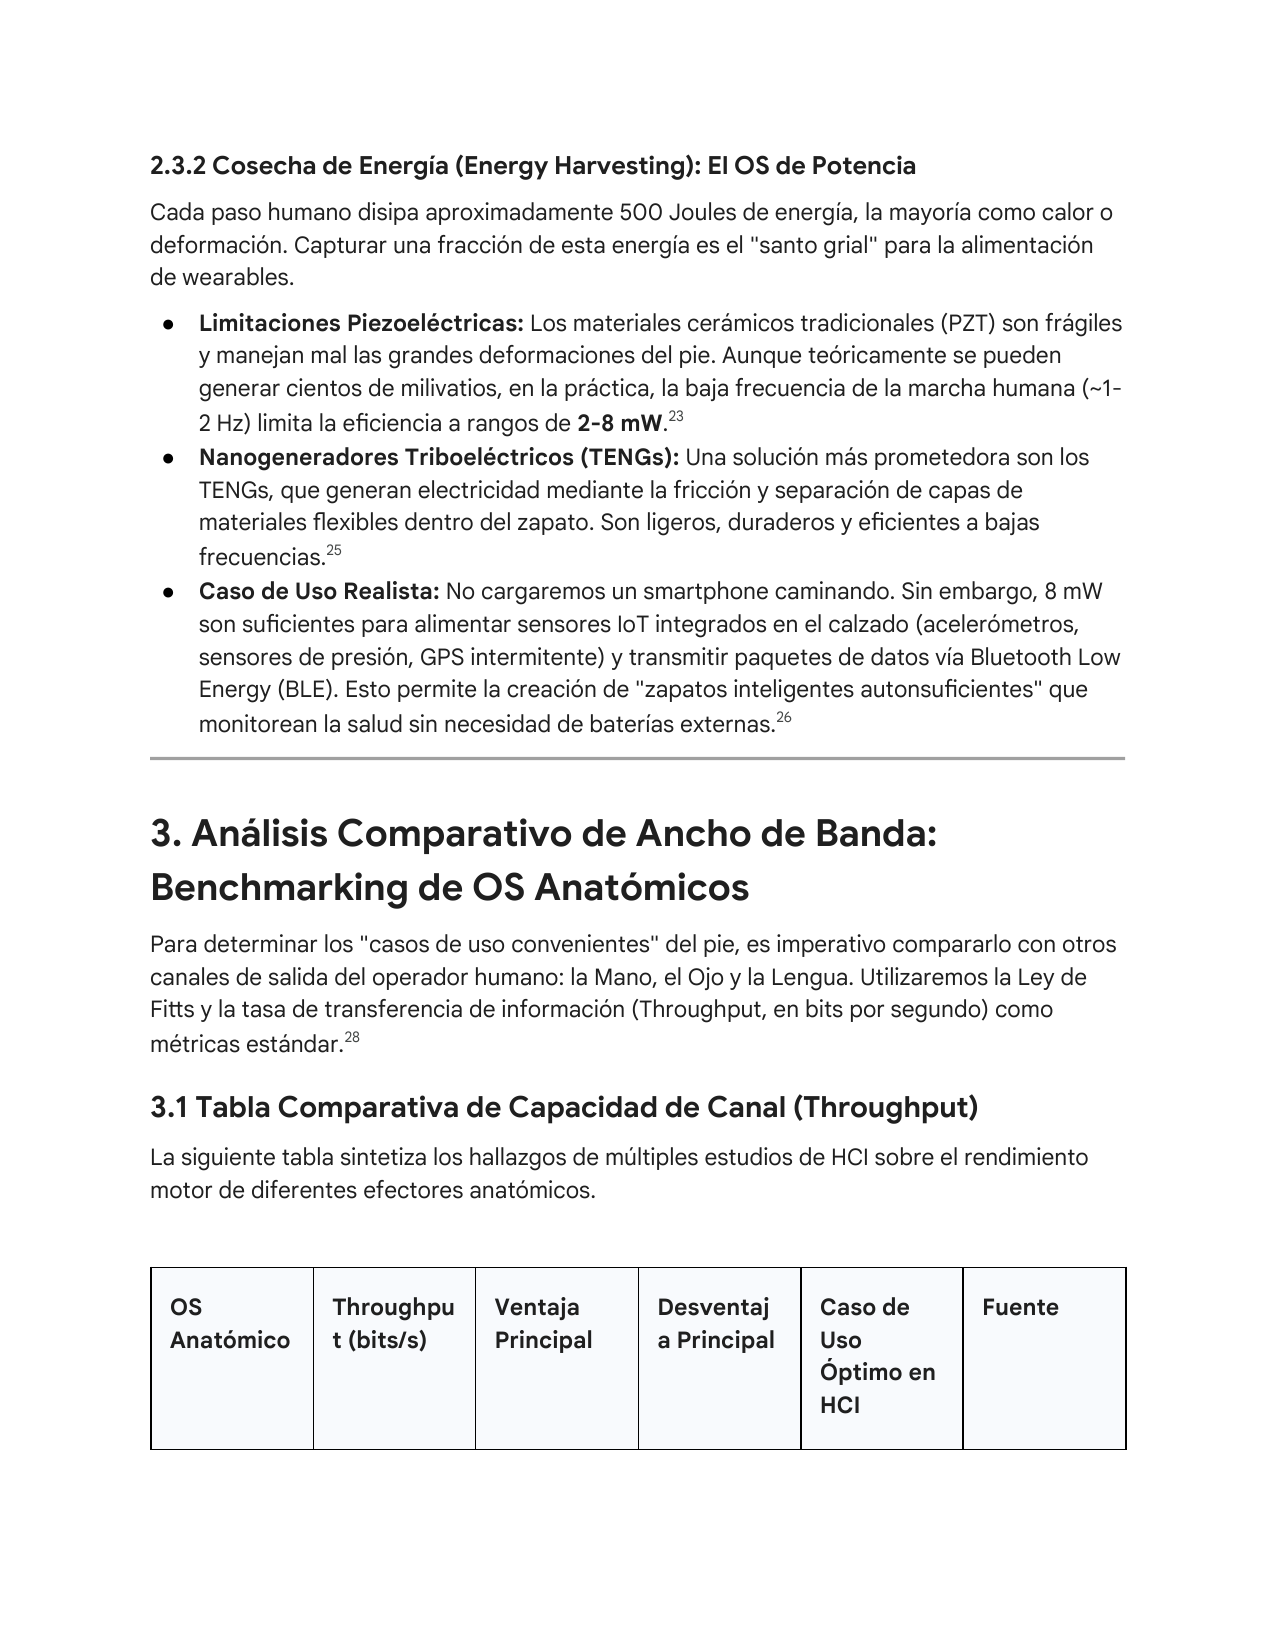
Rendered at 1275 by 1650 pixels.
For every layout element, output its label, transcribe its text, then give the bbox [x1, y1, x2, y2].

list Nanogeneradores Triboeléctricos (TENGs): Una solución más prometedora son los TENGs, que generan electricidad mediante la fricción y separación de capas de materiales flexibles dentro del zapato. Son ligeros, duraderos y eficientes a bajas frecuencias.25 [161, 443, 1125, 573]
table_header Fuente [964, 1268, 1125, 1449]
table_header Desventaja Principal [639, 1268, 800, 1449]
list Caso de Uso Realista: No cargaremos un smartphone caminando. Sin embargo, 8 mW son suficientes para alimentar sensores IoT integrados en el calzado (acelerómetros, sensores de presión, GPS intermitente) y transmitir paquetes de datos vía Bluetooth Low Energy (BLE). Esto permite la creación de "zapatos inteligentes autonsuficientes" que monitorean la salud sin necesidad de baterías externas.26 [161, 577, 1125, 740]
table_header Throughput (bits/s) [314, 1268, 475, 1449]
subtitle 2.3.2 Cosecha de Energía (Energy Harvesting): El OS de Potencia [150, 150, 1125, 181]
table_header Caso de Uso Óptimo en HCI [802, 1268, 962, 1449]
subtitle 3. Análisis Comparativo de Ancho de Banda: Benchmarking de OS Anatómicos [150, 761, 1125, 911]
table_header Ventaja Principal [476, 1268, 638, 1449]
text La siguiente tabla sintetiza los hallazgos de múltiples estudios de HCI sobre el rendimiento motor de diferentes efectores anatómicos. [150, 1143, 1125, 1205]
table_header OS Anatómico [152, 1268, 313, 1449]
text Para determinar los "casos de uso convenientes" del pie, es imperativo compararlo con otros canales de salida del operador humano: la Mano, el Ojo y la Lengua. Utilizaremos la Ley de Fitts y la tasa de transferencia de información (Throughput, en bits por segundo) como métricas estándar.28 [150, 930, 1125, 1060]
subtitle 3.1 Tabla Comparativa de Capacidad de Canal (Throughput) [150, 1089, 1125, 1126]
list Limitaciones Piezoeléctricas: Los materiales cerámicos tradicionales (PZT) son frágiles y manejan mal las grandes deformaciones del pie. Aunque teóricamente se pueden generar cientos de milivatios, en la práctica, la baja frecuencia de la marcha humana (~1-2 Hz) limita la eficiencia a rangos de 2-8 mW.23 [161, 309, 1125, 439]
text Cada paso humano disipa aproximadamente 500 Joules de energía, la mayoría como calor o deformación. Capturar una fracción de esta energía es el "santo grial" para la alimentación de wearables. [150, 198, 1125, 292]
